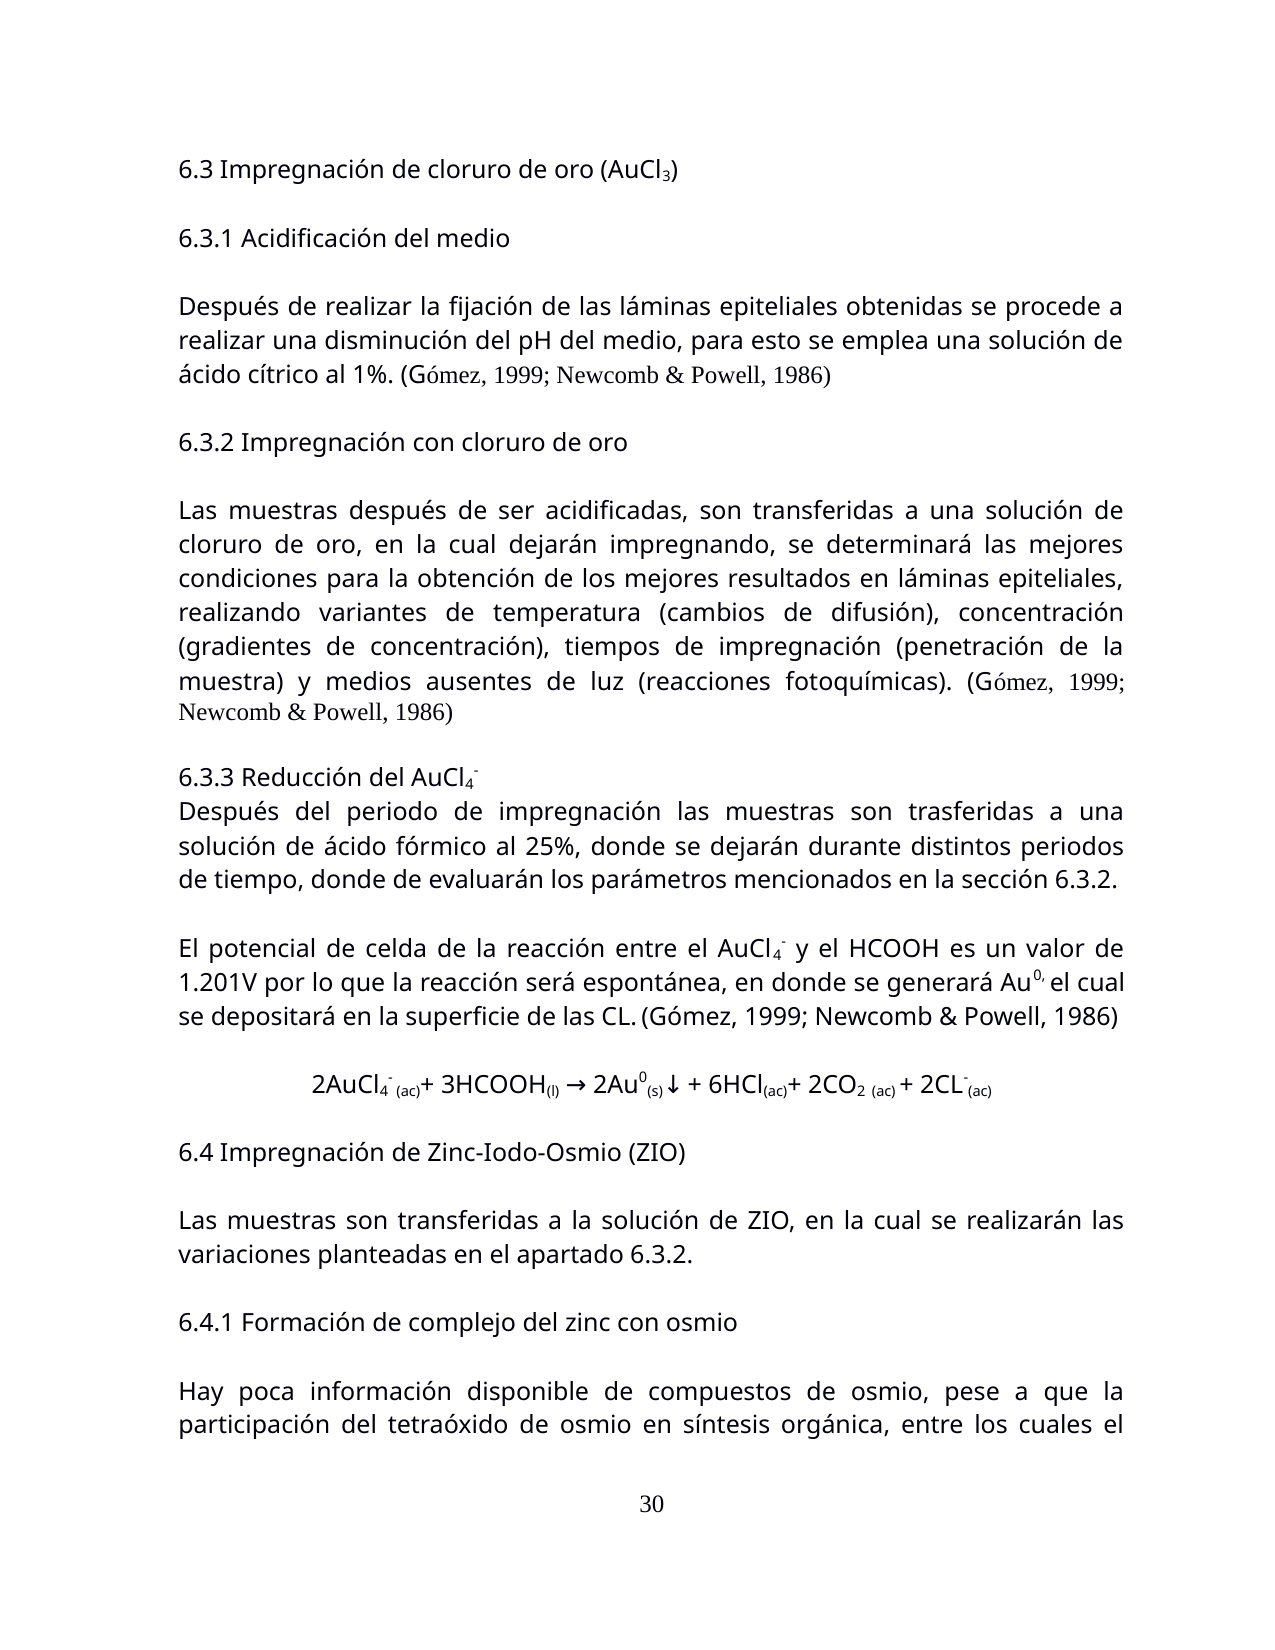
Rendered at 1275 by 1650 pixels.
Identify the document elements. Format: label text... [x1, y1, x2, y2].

text Las muestras son transferidas a la solución de ZIO, en la cual se realizarán las variaciones planteadas en el apartado 6.3.2. [178, 1203, 1125, 1271]
text 6.3.1 Acidificación del medio [178, 220, 1125, 254]
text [178, 1373, 1125, 1441]
text Las muestras después de ser acidificadas, son transferidas a una solución de cloruro de oro, en la cual dejarán impregnando, se determinará las mejores condiciones para la obtención de los mejores resultados en láminas epiteliales, realizando variantes de temperatura (cambios de difusión), concentración (gradientes de concentración), tiempos de impregnación (penetración de la muestra) y medios ausentes de luz (reacciones fotoquímicas). (Gómez, 1999; Newcomb & Powell, 1986) [178, 493, 1125, 726]
text 6.3.2 Impregnación con cloruro de oro [178, 425, 1125, 459]
text 6.3 Impregnación de cloruro de oro (AuCl3) [178, 152, 1125, 186]
text 2AuCl4- (ac)+ 3HCOOH(l) → 2Au0(s)↓ + 6HCl(ac)+ 2CO2 (ac) + 2CL-(ac) [178, 1067, 1125, 1101]
text 6.4 Impregnación de Zinc-Iodo-Osmio (ZIO) [178, 1135, 1125, 1169]
text 6.3.3 Reducción del AuCl4- [178, 760, 1125, 794]
text Después del periodo de impregnación las muestras son trasferidas a una solución de ácido fórmico al 25%, donde se dejarán durante distintos periodos de tiempo, donde de evaluarán los parámetros mencionados en la sección 6.3.2. [178, 794, 1125, 896]
text El potencial de celda de la reacción entre el AuCl4- y el HCOOH es un valor de 1.201V por lo que la reacción será espontánea, en donde se generará Au0, el cual se depositará en la superficie de las CL. (Gómez, 1999; Newcomb & Powell, 1986) [178, 930, 1125, 1032]
text 6.4.1 Formación de complejo del zinc con osmio [178, 1305, 1125, 1339]
text Después de realizar la fijación de las láminas epiteliales obtenidas se procede a realizar una disminución del pH del medio, para esto se emplea una solución de ácido cítrico al 1%. (Gómez, 1999; Newcomb & Powell, 1986) [178, 288, 1125, 391]
